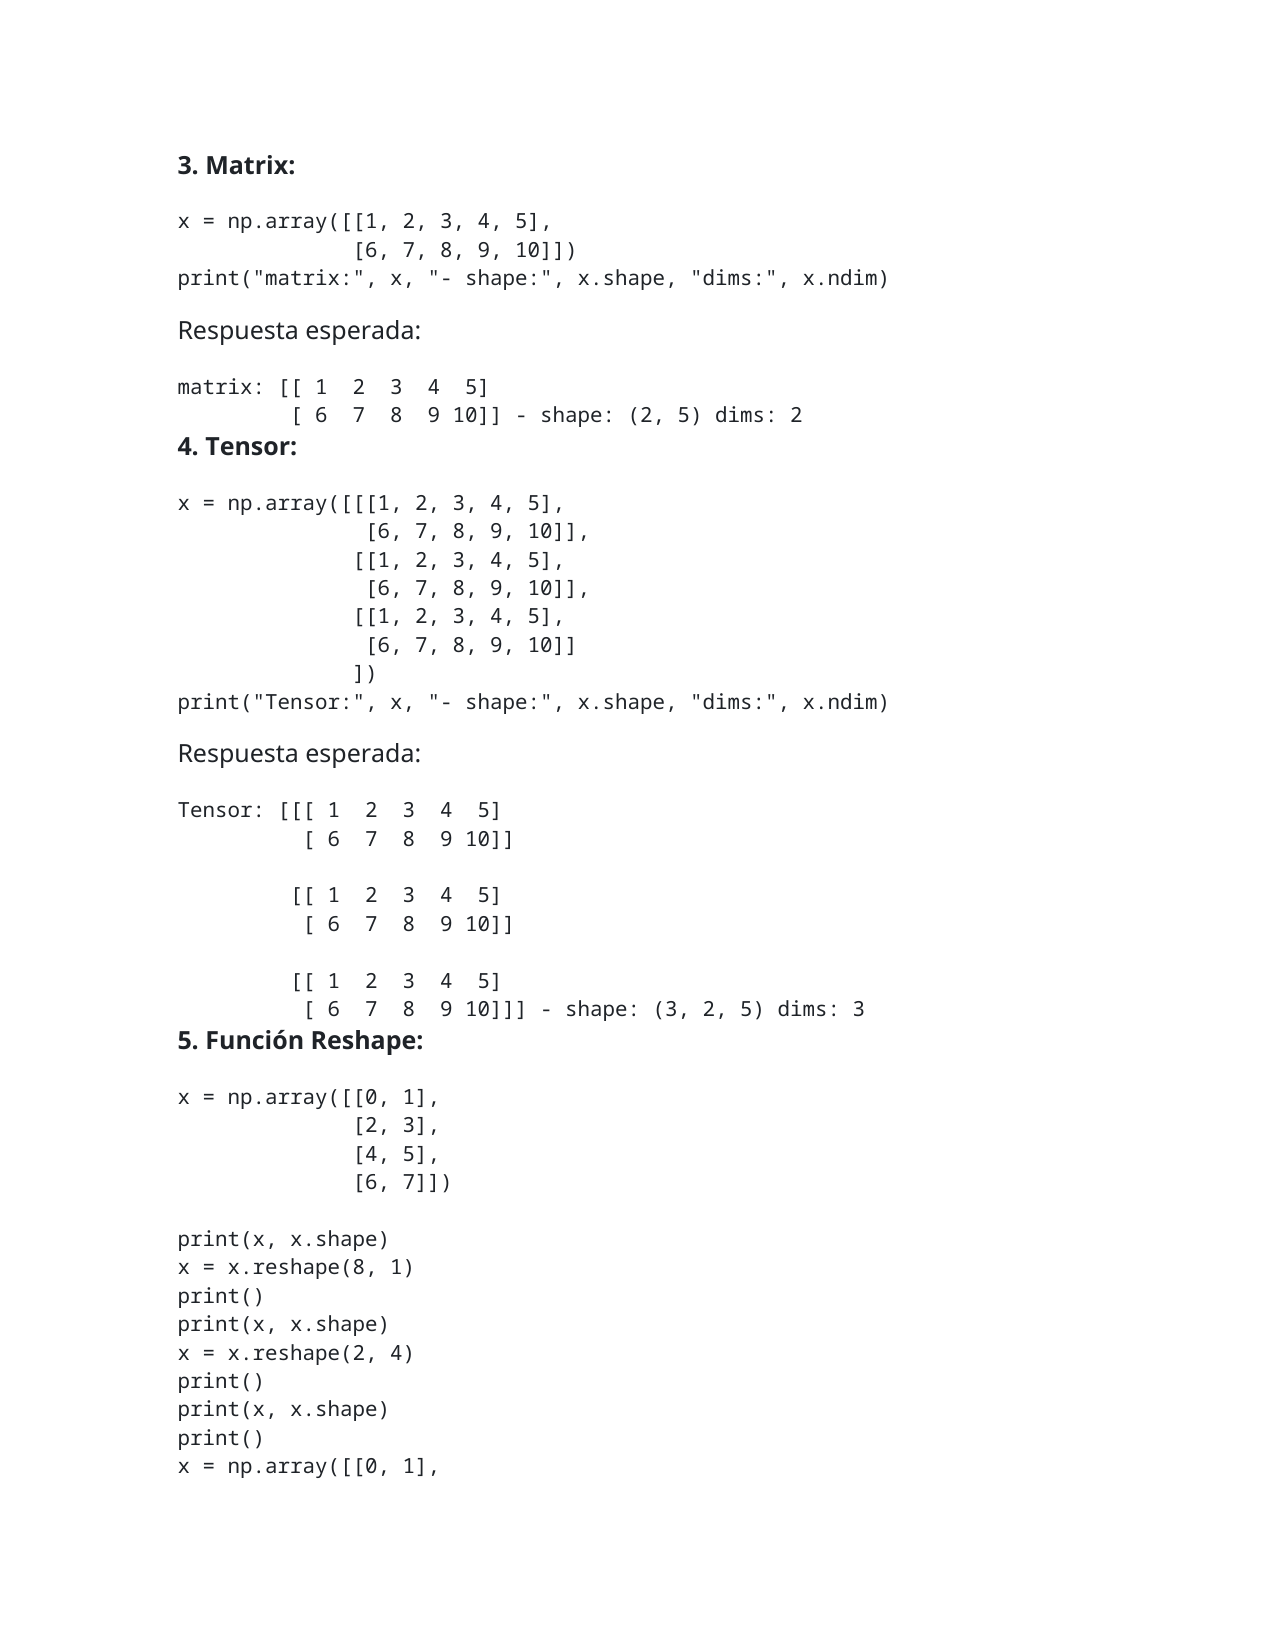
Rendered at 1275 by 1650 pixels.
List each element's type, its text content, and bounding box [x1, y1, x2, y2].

text 5. Función Reshape: [177, 1023, 1098, 1057]
text x = x.reshape(8, 1) [177, 1252, 1098, 1281]
text print("matrix:", x, "- shape:", x.shape, "dims:", x.ndim) [177, 263, 1098, 292]
text [[1, 2, 3, 4, 5], [177, 602, 1098, 630]
text x = np.array([[1, 2, 3, 4, 5], [177, 207, 1098, 235]
text [ 6 7 8 9 10]]] - shape: (3, 2, 5) dims: 3 [177, 994, 1098, 1023]
text [ 6 7 8 9 10]] [177, 824, 1098, 852]
text [6, 7, 8, 9, 10]], [177, 516, 1098, 545]
text [ 6 7 8 9 10]] - shape: (2, 5) dims: 2 [177, 400, 1098, 429]
text matrix: [[ 1 2 3 4 5] [177, 372, 1098, 400]
text [6, 7]]) [177, 1167, 1098, 1196]
text print(x, x.shape) [177, 1224, 1098, 1252]
text print(x, x.shape) [177, 1394, 1098, 1423]
text [[ 1 2 3 4 5] [177, 881, 1098, 909]
text Respuesta esperada: [177, 313, 1098, 347]
text print(x, x.shape) [177, 1309, 1098, 1338]
text [6, 7, 8, 9, 10]] [177, 630, 1098, 658]
text [[1, 2, 3, 4, 5], [177, 545, 1098, 573]
text print("Tensor:", x, "- shape:", x.shape, "dims:", x.ndim) [177, 687, 1098, 715]
text [4, 5], [177, 1139, 1098, 1167]
text 3. Matrix: [177, 148, 1098, 182]
text x = np.array([[[1, 2, 3, 4, 5], [177, 488, 1098, 516]
text print() [177, 1423, 1098, 1451]
text [6, 7, 8, 9, 10]]) [177, 235, 1098, 263]
text [2, 3], [177, 1110, 1098, 1139]
text 4. Tensor: [177, 429, 1098, 463]
text Tensor: [[[ 1 2 3 4 5] [177, 795, 1098, 824]
text [[ 1 2 3 4 5] [177, 966, 1098, 994]
text x = np.array([[0, 1], [177, 1451, 1098, 1480]
text [6, 7, 8, 9, 10]], [177, 573, 1098, 602]
text print() [177, 1366, 1098, 1394]
text x = np.array([[0, 1], [177, 1082, 1098, 1110]
text ]) [177, 658, 1098, 687]
text x = x.reshape(2, 4) [177, 1338, 1098, 1366]
text print() [177, 1281, 1098, 1309]
text Respuesta esperada: [177, 736, 1098, 770]
text [ 6 7 8 9 10]] [177, 909, 1098, 937]
